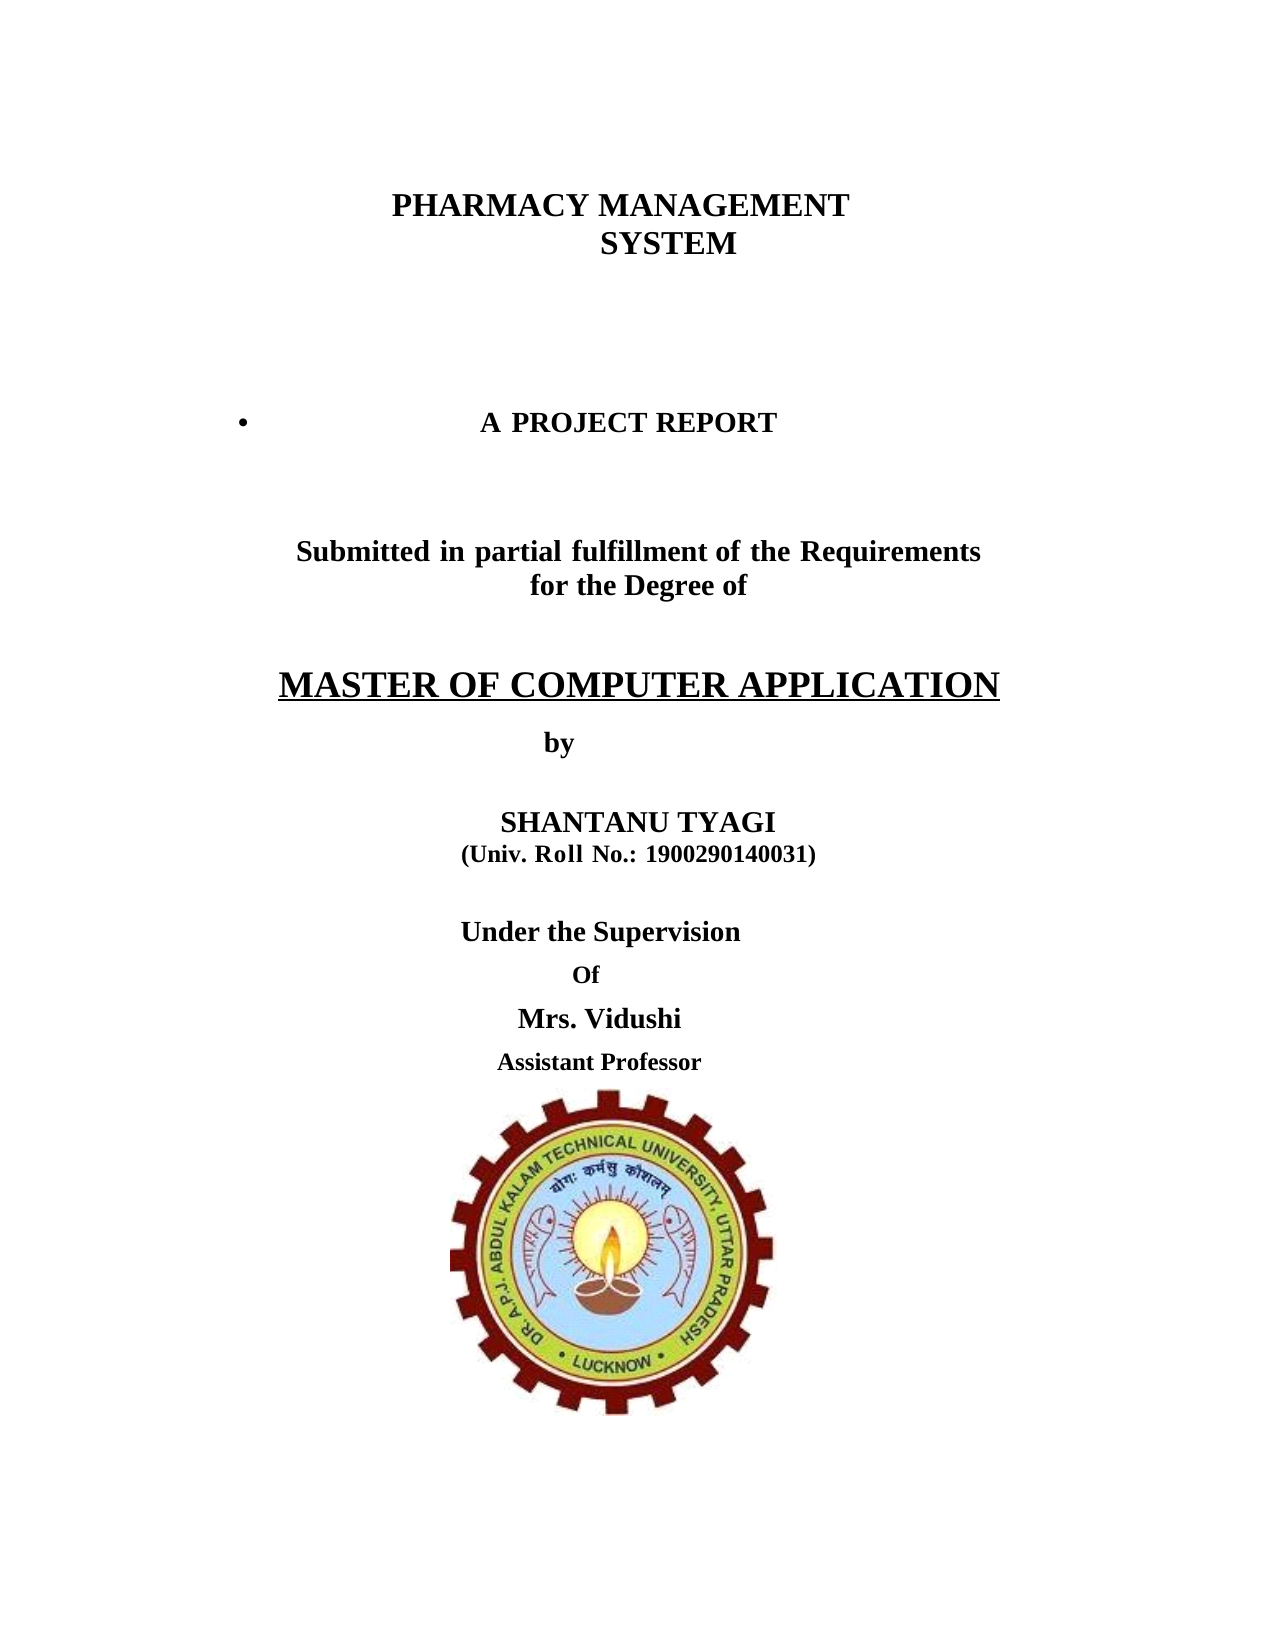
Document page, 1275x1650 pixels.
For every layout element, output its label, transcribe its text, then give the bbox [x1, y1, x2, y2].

text Submitted in partial fulfillment of the Requirements for the Degree of [283, 533, 994, 602]
text MASTER OF COMPUTER APPLICATION [163, 662, 1116, 705]
text Of [150, 960, 1125, 988]
list A PROJECT REPORT [238, 405, 997, 438]
text by [150, 725, 1125, 758]
text SHANTANU TYAGI [283, 804, 994, 839]
text PHARMACY MANAGEMENT SYSTEM [150, 185, 996, 261]
picture [450, 1088, 777, 1416]
text Assistant Professor [150, 1047, 1125, 1076]
text (Univ. Roll No.: 1900290140031) [283, 839, 994, 868]
text Under the Supervision [150, 914, 1125, 947]
text Mrs. Vidushi [150, 1001, 1125, 1034]
